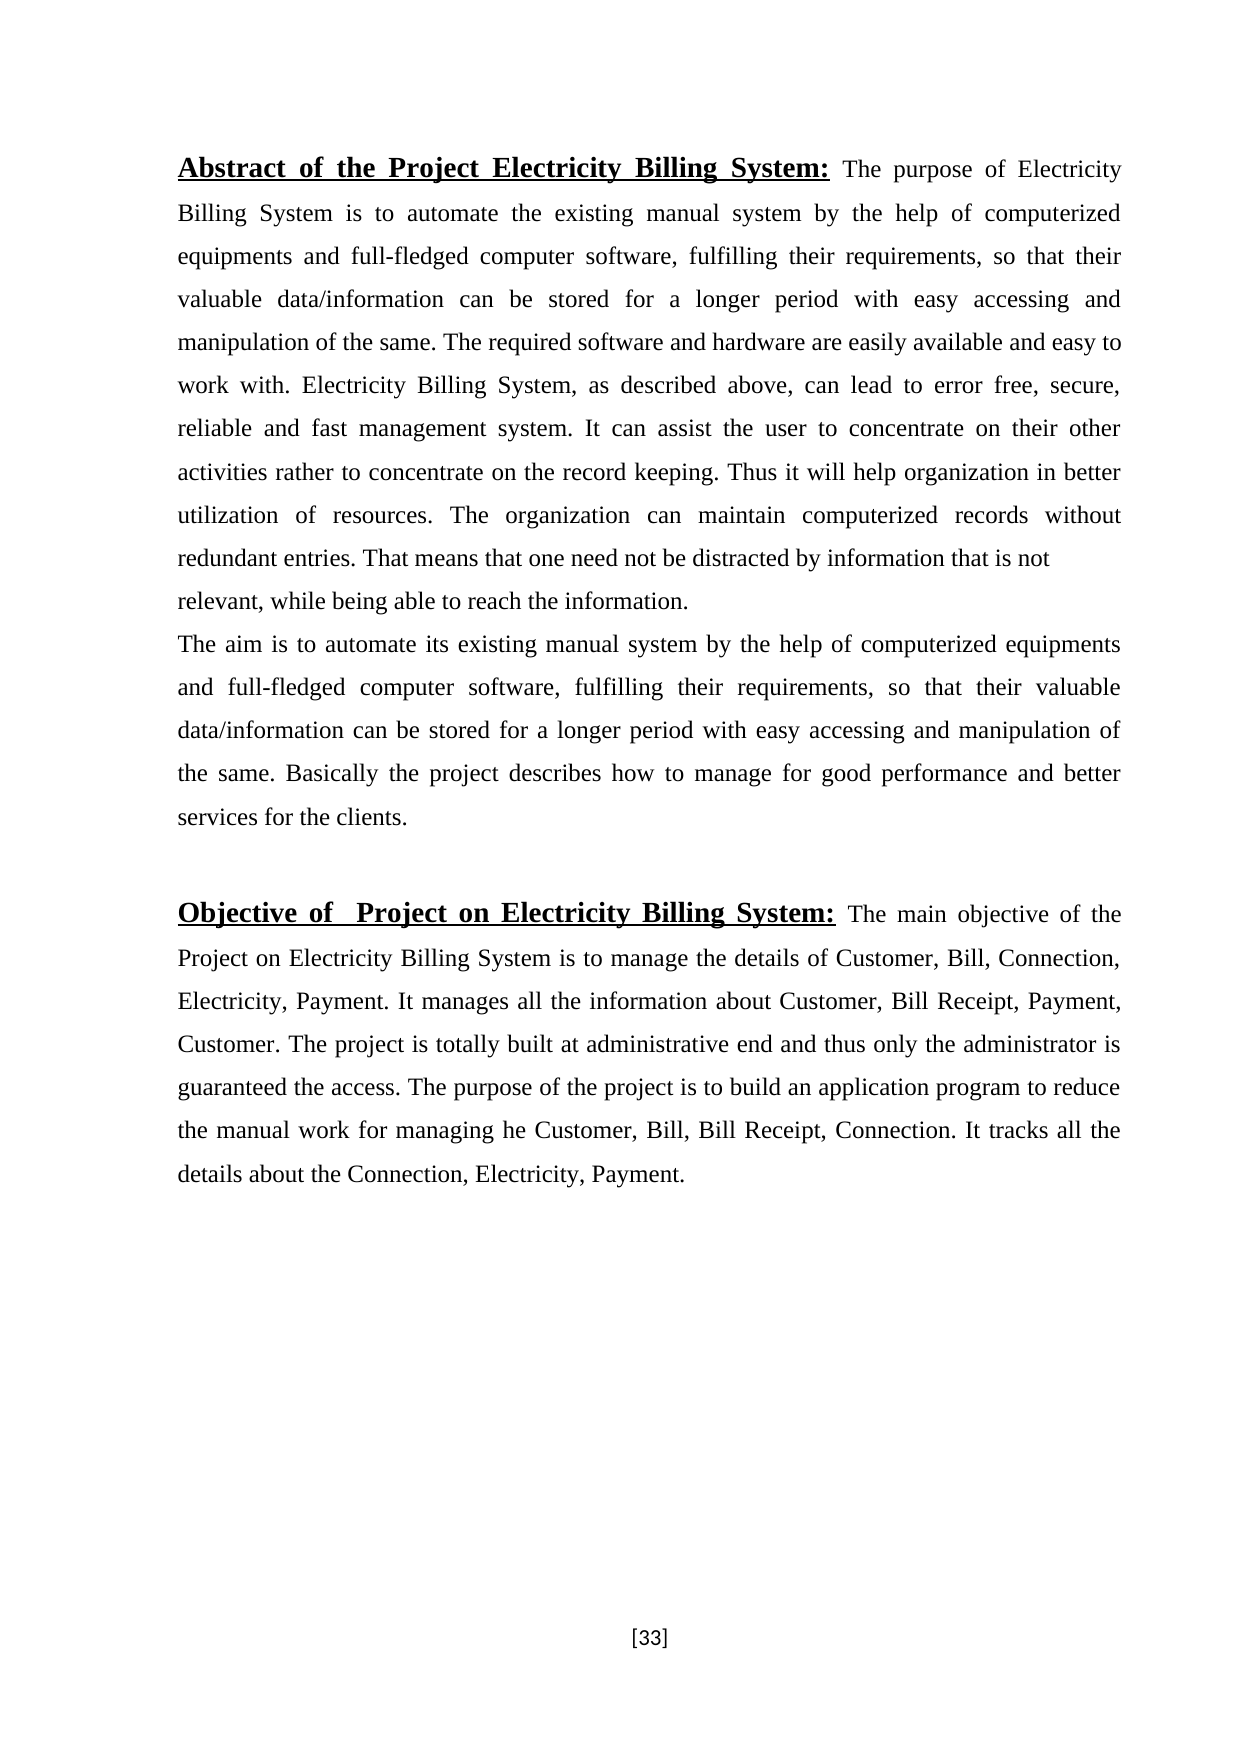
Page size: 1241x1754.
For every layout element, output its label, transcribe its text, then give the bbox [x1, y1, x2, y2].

text Abstract of the Project Electricity Billing System: The purpose of Electricity Billing System is to automate the existing manual system by the help of computerized equipments and full-fledged computer software, fulfilling their requirements, so that their valuable data/information can be stored for a longer period with easy accessing and manipulation of the same. The required software and hardware are easily available and easy to work with. Electricity Billing System, as described above, can lead to error free, secure, reliable and fast management system. It can assist the user to concentrate on their other activities rather to concentrate on the record keeping. Thus it will help organization in better utilization of resources. The organization can maintain computerized records without redundant entries. That means that one need not be distracted by information that is not [177, 150, 1122, 572]
text The aim is to automate its existing manual system by the help of computerized equipments and full-fledged computer software, fulfilling their requirements, so that their valuable data/information can be stored for a longer period with easy accessing and manipulation of the same. Basically the project describes how to manage for good performance and better services for the clients. [177, 629, 1122, 830]
text Objective of Project on Electricity Billing System: The main objective of the Project on Electricity Billing System is to manage the details of Customer, Bill, Connection, Electricity, Payment. It manages all the information about Customer, Bill Receipt, Payment, Customer. The project is totally built at administrative end and thus only the administrator is guaranteed the access. The purpose of the project is to build an application program to reduce the manual work for managing he Customer, Bill, Bill Receipt, Connection. It tracks all the details about the Connection, Electricity, Payment. [177, 895, 1122, 1187]
text relevant, while being able to reach the information. [177, 586, 1122, 615]
